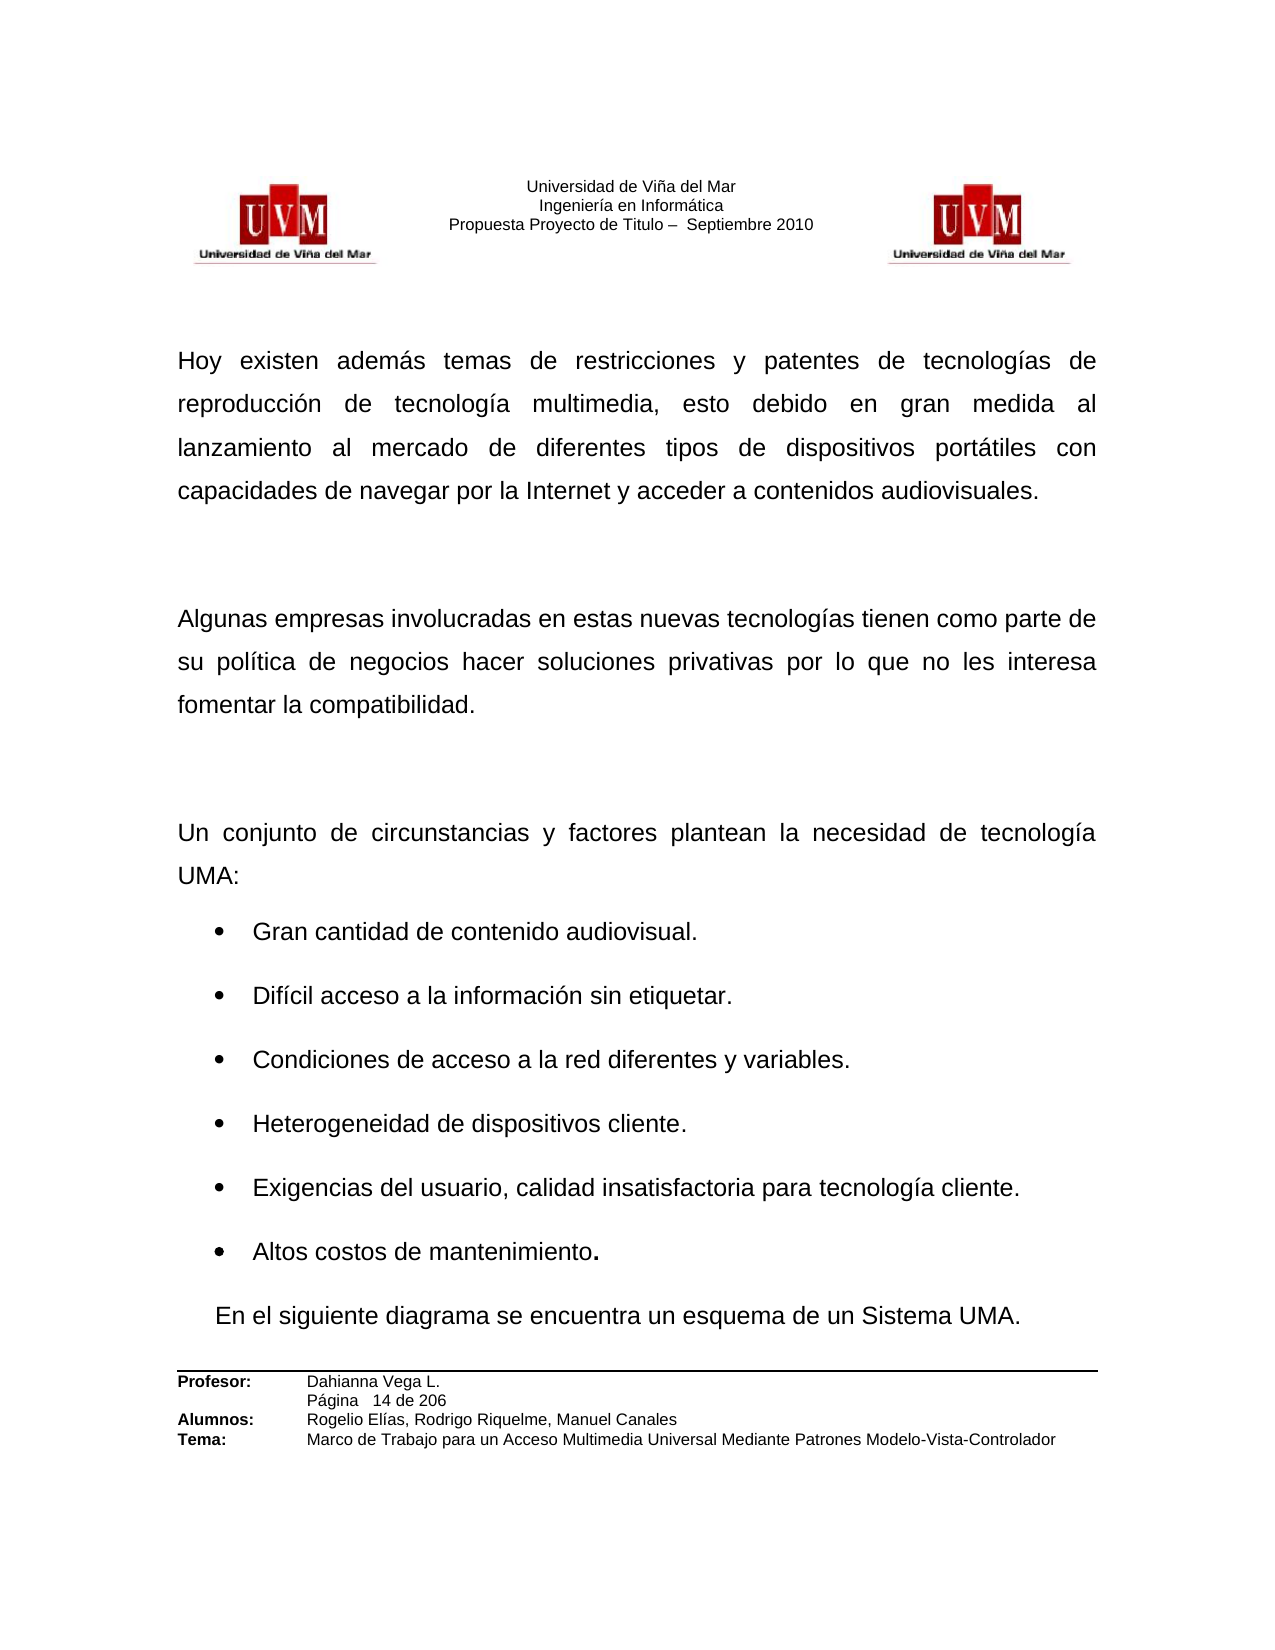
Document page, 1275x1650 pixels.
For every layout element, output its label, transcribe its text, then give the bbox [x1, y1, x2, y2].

text Algunas empresas involucradas en estas nuevas tecnologías tienen como parte de su política de negocios hacer soluciones privativas por lo que no les interesa fomentar la compatibilidad. [177, 604, 1098, 719]
list Exigencias del usuario, calidad insatisfactoria para tecnología cliente. [215, 1173, 1098, 1202]
list Condiciones de acceso a la red diferentes y variables. [215, 1045, 1098, 1073]
picture [871, 176, 1084, 267]
list Difícil acceso a la información sin etiquetar. [215, 981, 1098, 1009]
picture [177, 176, 390, 267]
list En el siguiente diagrama se encuentra un esquema de un Sistema UMA. [215, 1301, 1098, 1330]
text Hoy existen además temas de restricciones y patentes de tecnologías de reproducción de tecnología multimedia, esto debido en gran medida al lanzamiento al mercado de diferentes tipos de dispositivos portátiles con capacidades de navegar por la Internet y acceder a contenidos audiovisuales. [177, 346, 1098, 504]
list Gran cantidad de contenido audiovisual. [215, 917, 1098, 945]
list Altos costos de mantenimiento. [215, 1237, 1098, 1266]
text Un conjunto de circunstancias y factores plantean la necesidad de tecnología UMA: [177, 818, 1098, 890]
list Heterogeneidad de dispositivos cliente. [215, 1109, 1098, 1138]
